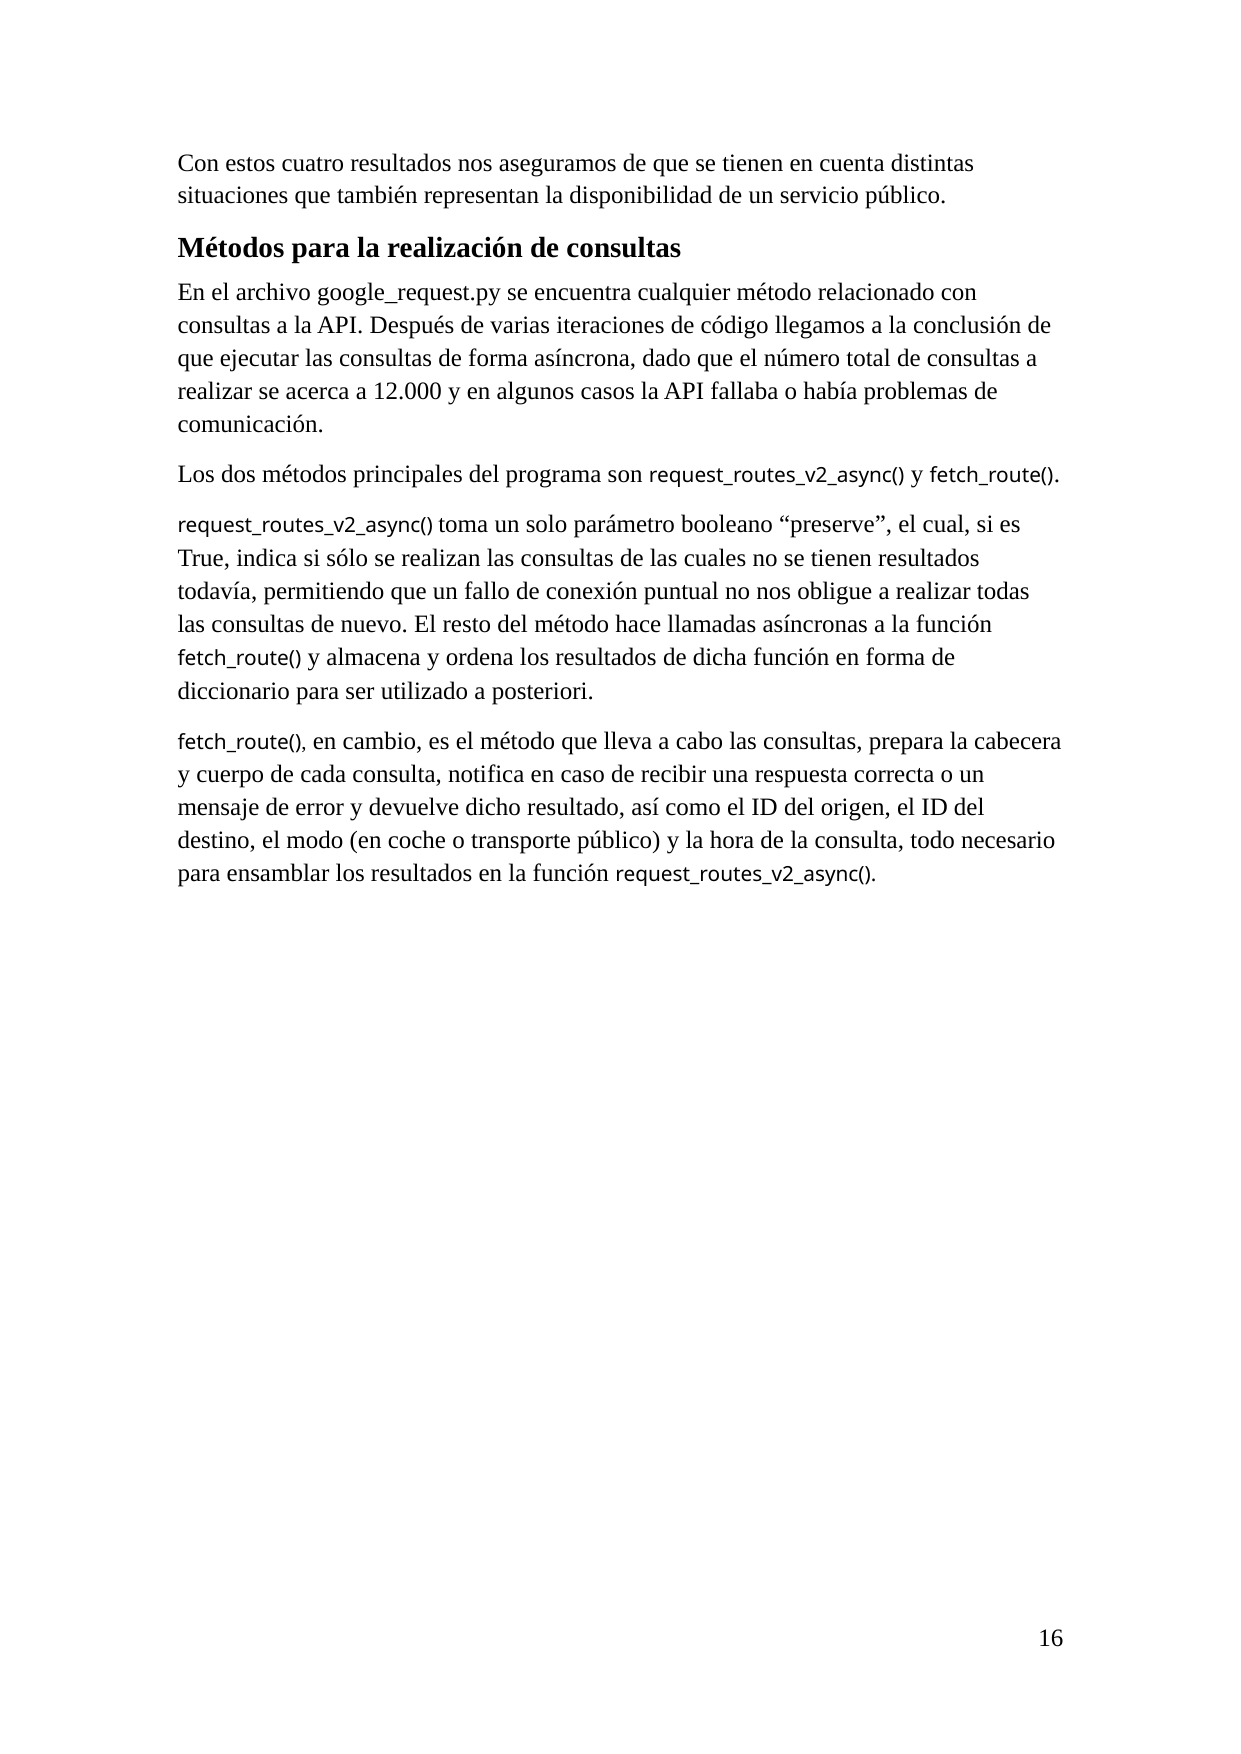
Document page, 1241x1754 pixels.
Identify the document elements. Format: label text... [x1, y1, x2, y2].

text Con estos cuatro resultados nos aseguramos de que se tienen en cuenta distintas situaciones que también representan la disponibilidad de un servicio público. [177, 148, 1063, 209]
text request_routes_v2_async() toma un solo parámetro booleano “preserve”, el cual, si es True, indica si sólo se realizan las consultas de las cuales no se tienen resultados todavía, permitiendo que un fallo de conexión puntual no nos obligue a realizar todas las consultas de nuevo. El resto del método hace llamadas asíncronas a la función fetch_route() y almacena y ordena los resultados de dicha función en forma de diccionario para ser utilizado a posteriori. [177, 509, 1063, 705]
text Los dos métodos principales del programa son request_routes_v2_async() y fetch_route(). [177, 459, 1063, 488]
text En el archivo google_request.py se encuentra cualquier método relacionado con consultas a la API. Después de varias iteraciones de código llegamos a la conclusión de que ejecutar las consultas de forma asíncrona, dado que el número total de consultas a realizar se acerca a 12.000 y en algunos casos la API fallaba o había problemas de comunicación. [177, 277, 1063, 438]
subtitle Métodos para la realización de consultas [177, 230, 1063, 264]
text fetch_route(), en cambio, es el método que lleva a cabo las consultas, prepara la cabecera y cuerpo de cada consulta, notifica en caso de recibir una respuesta correcta o un mensaje de error y devuelve dicho resultado, así como el ID del origen, el ID del destino, el modo (en coche o transporte público) y la hora de la consulta, todo necesario para ensamblar los resultados en la función request_routes_v2_async(). [177, 726, 1063, 888]
